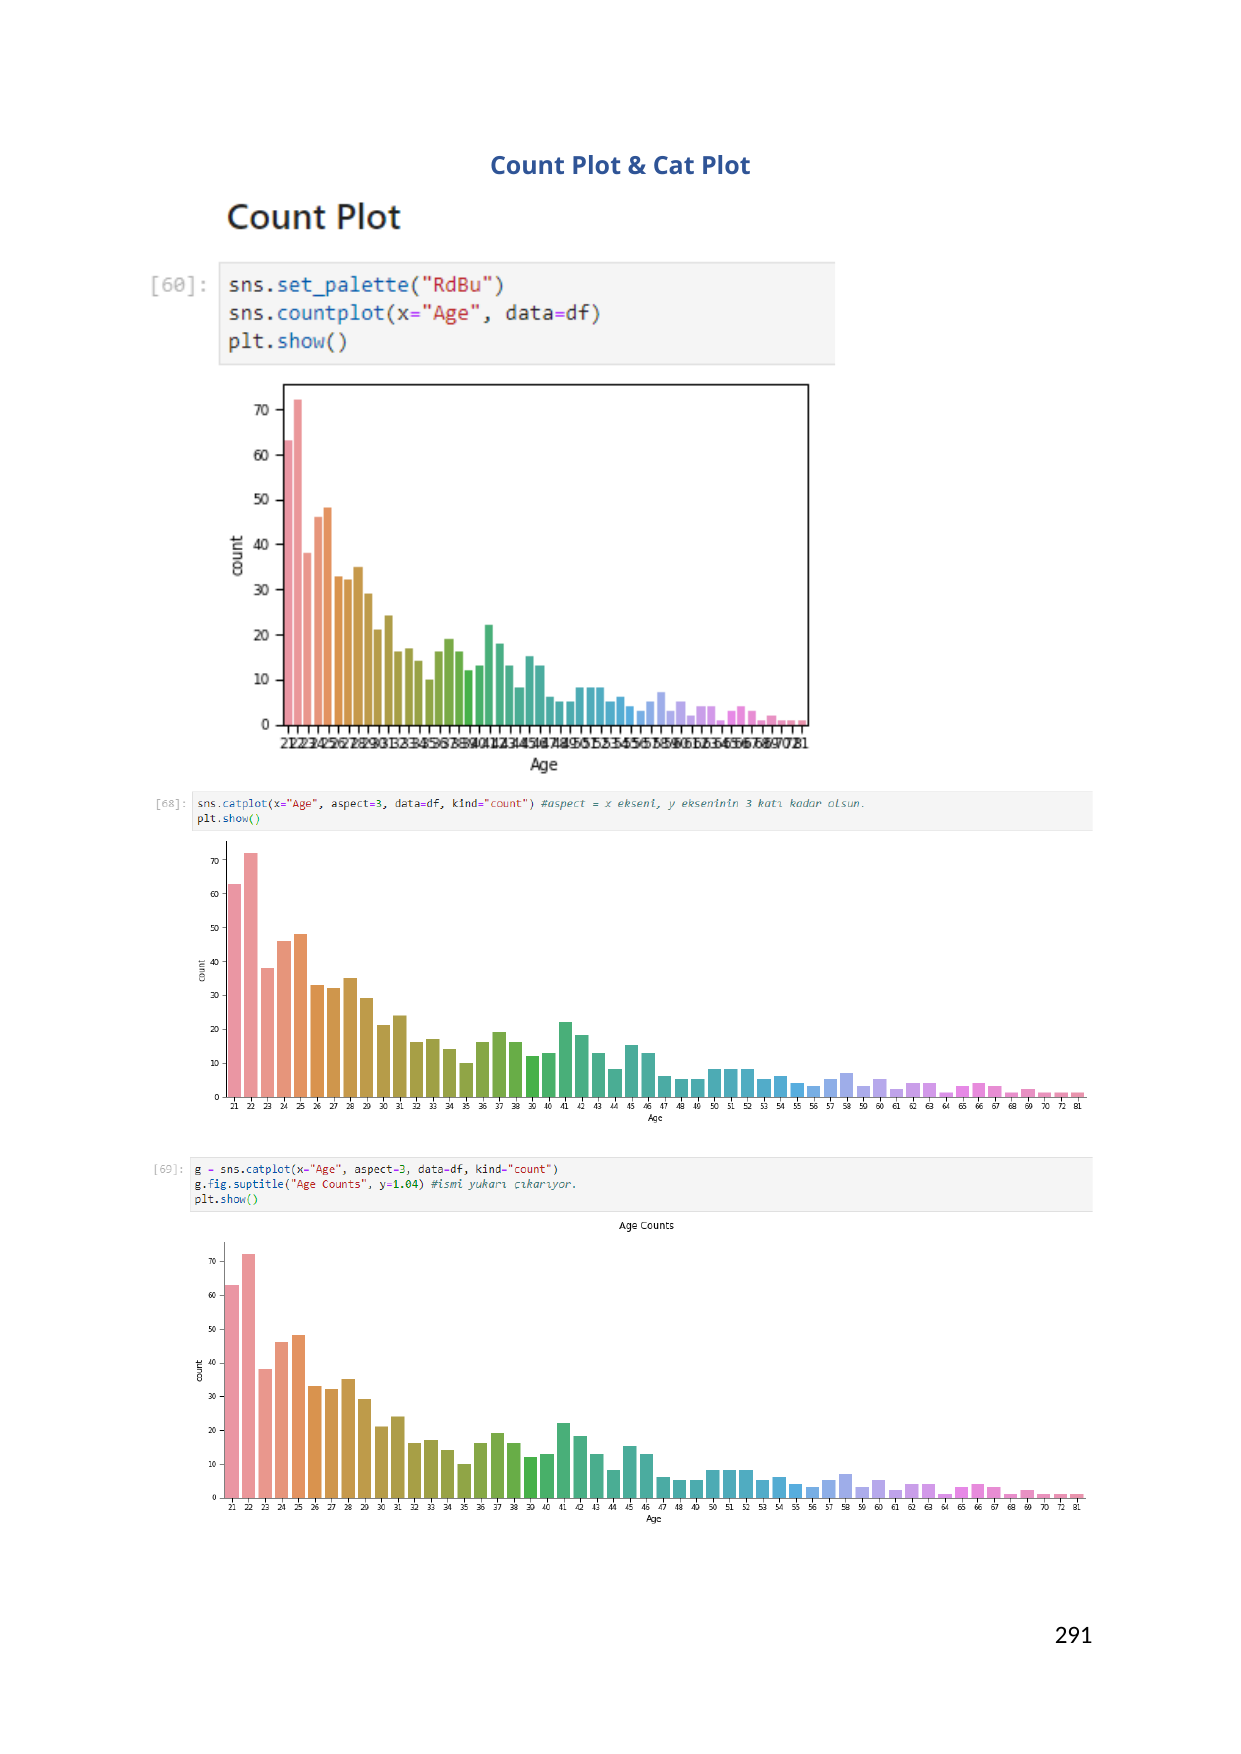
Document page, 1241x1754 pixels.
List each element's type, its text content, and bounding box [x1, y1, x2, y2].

subtitle Count Plot & Cat Plot [148, 148, 1092, 182]
picture [147, 184, 836, 780]
picture [147, 1145, 1093, 1528]
picture [147, 782, 1093, 1127]
